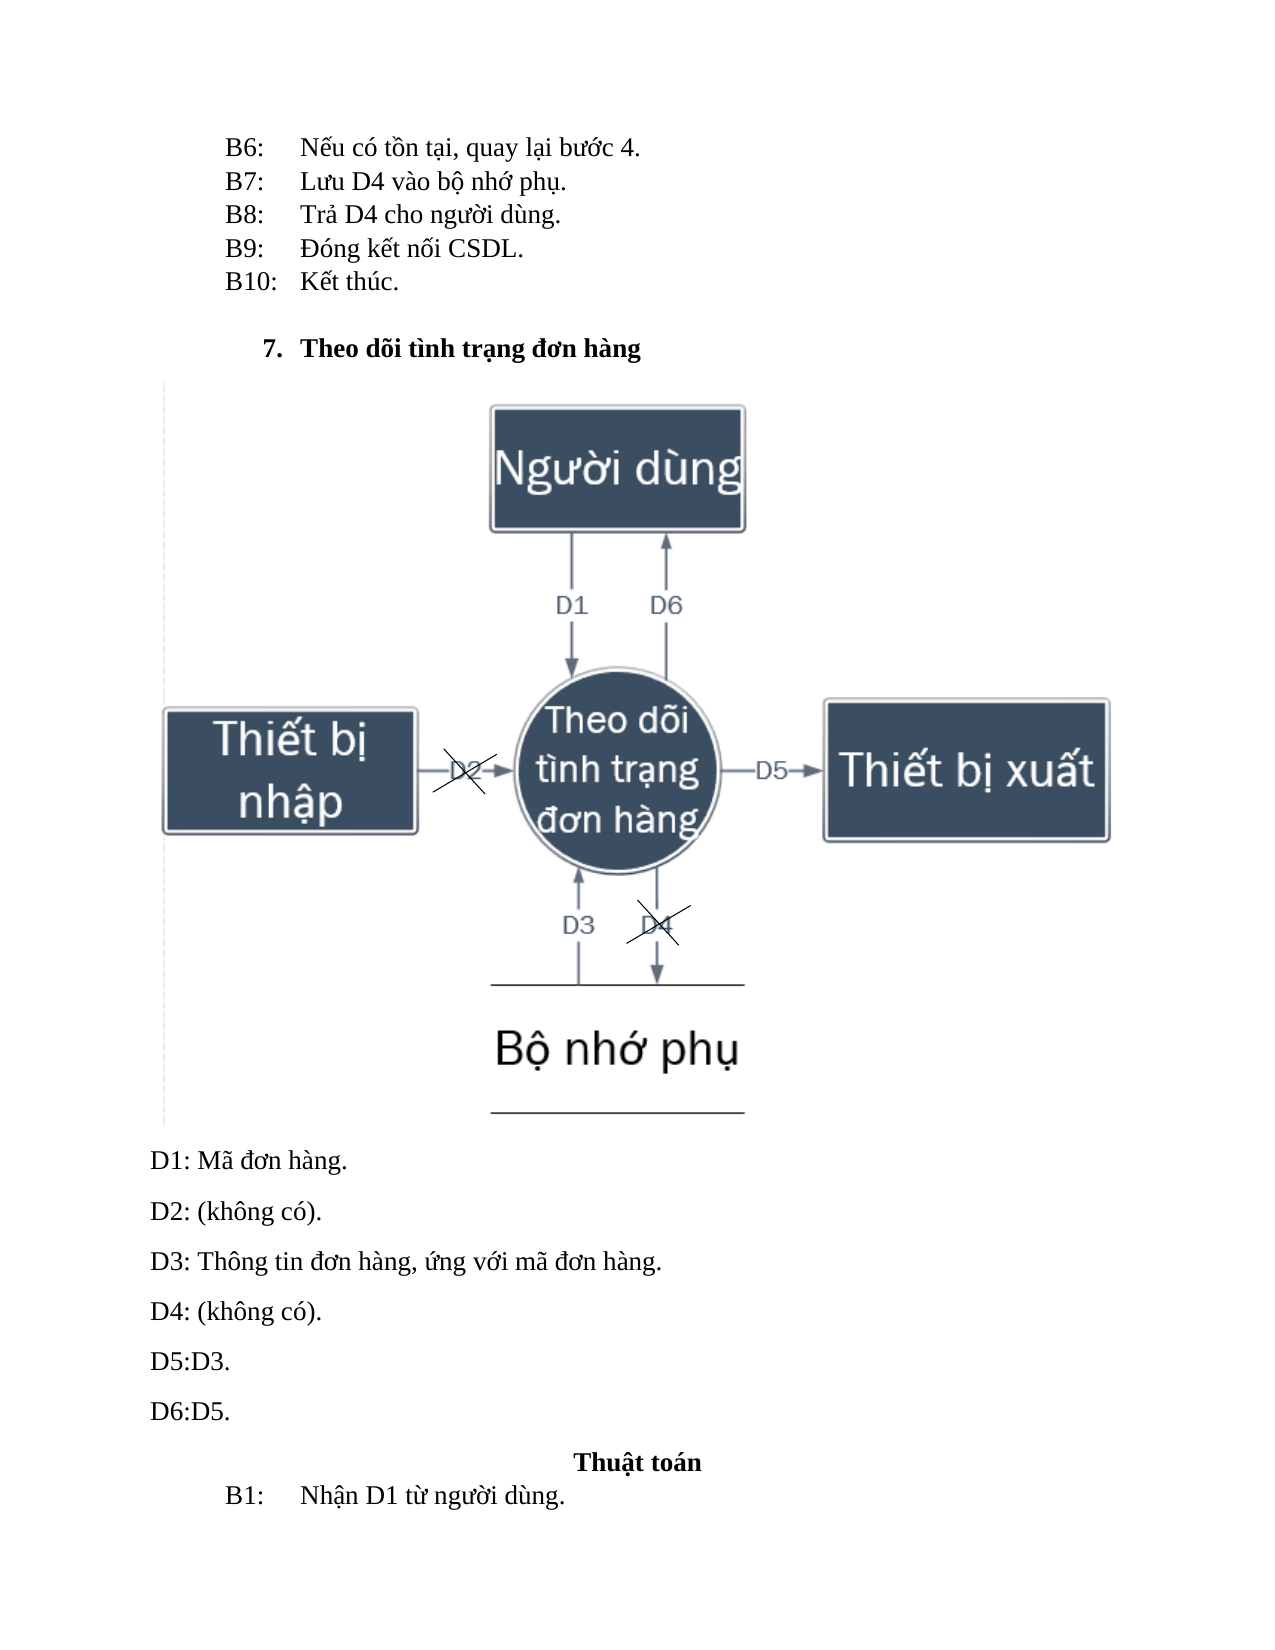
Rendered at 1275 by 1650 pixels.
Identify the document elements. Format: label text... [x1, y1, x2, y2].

text D2: (không có). [150, 1195, 1125, 1226]
list Thuật toán [150, 1446, 1125, 1477]
list Lưu D4 vào bộ nhớ phụ. [225, 164, 1125, 196]
list Theo dõi tình trạng đơn hàng [262, 332, 1125, 363]
text D1: Mã đơn hàng. [150, 1144, 1125, 1176]
list Đóng kết nối CSDL. [225, 232, 1125, 263]
list Nhận D1 từ người dùng. [225, 1479, 1125, 1510]
list Kết thúc. [225, 265, 1125, 296]
text D6:D5. [150, 1396, 1125, 1427]
list Trả D4 cho người dùng. [225, 198, 1125, 229]
list Nếu có tồn tại, quay lại bước 4. [225, 131, 1125, 162]
text D5:D3. [150, 1345, 1125, 1376]
text D3: Thông tin đơn hàng, ứng với mã đơn hàng. [150, 1245, 1125, 1276]
text D4: (không có). [150, 1295, 1125, 1326]
